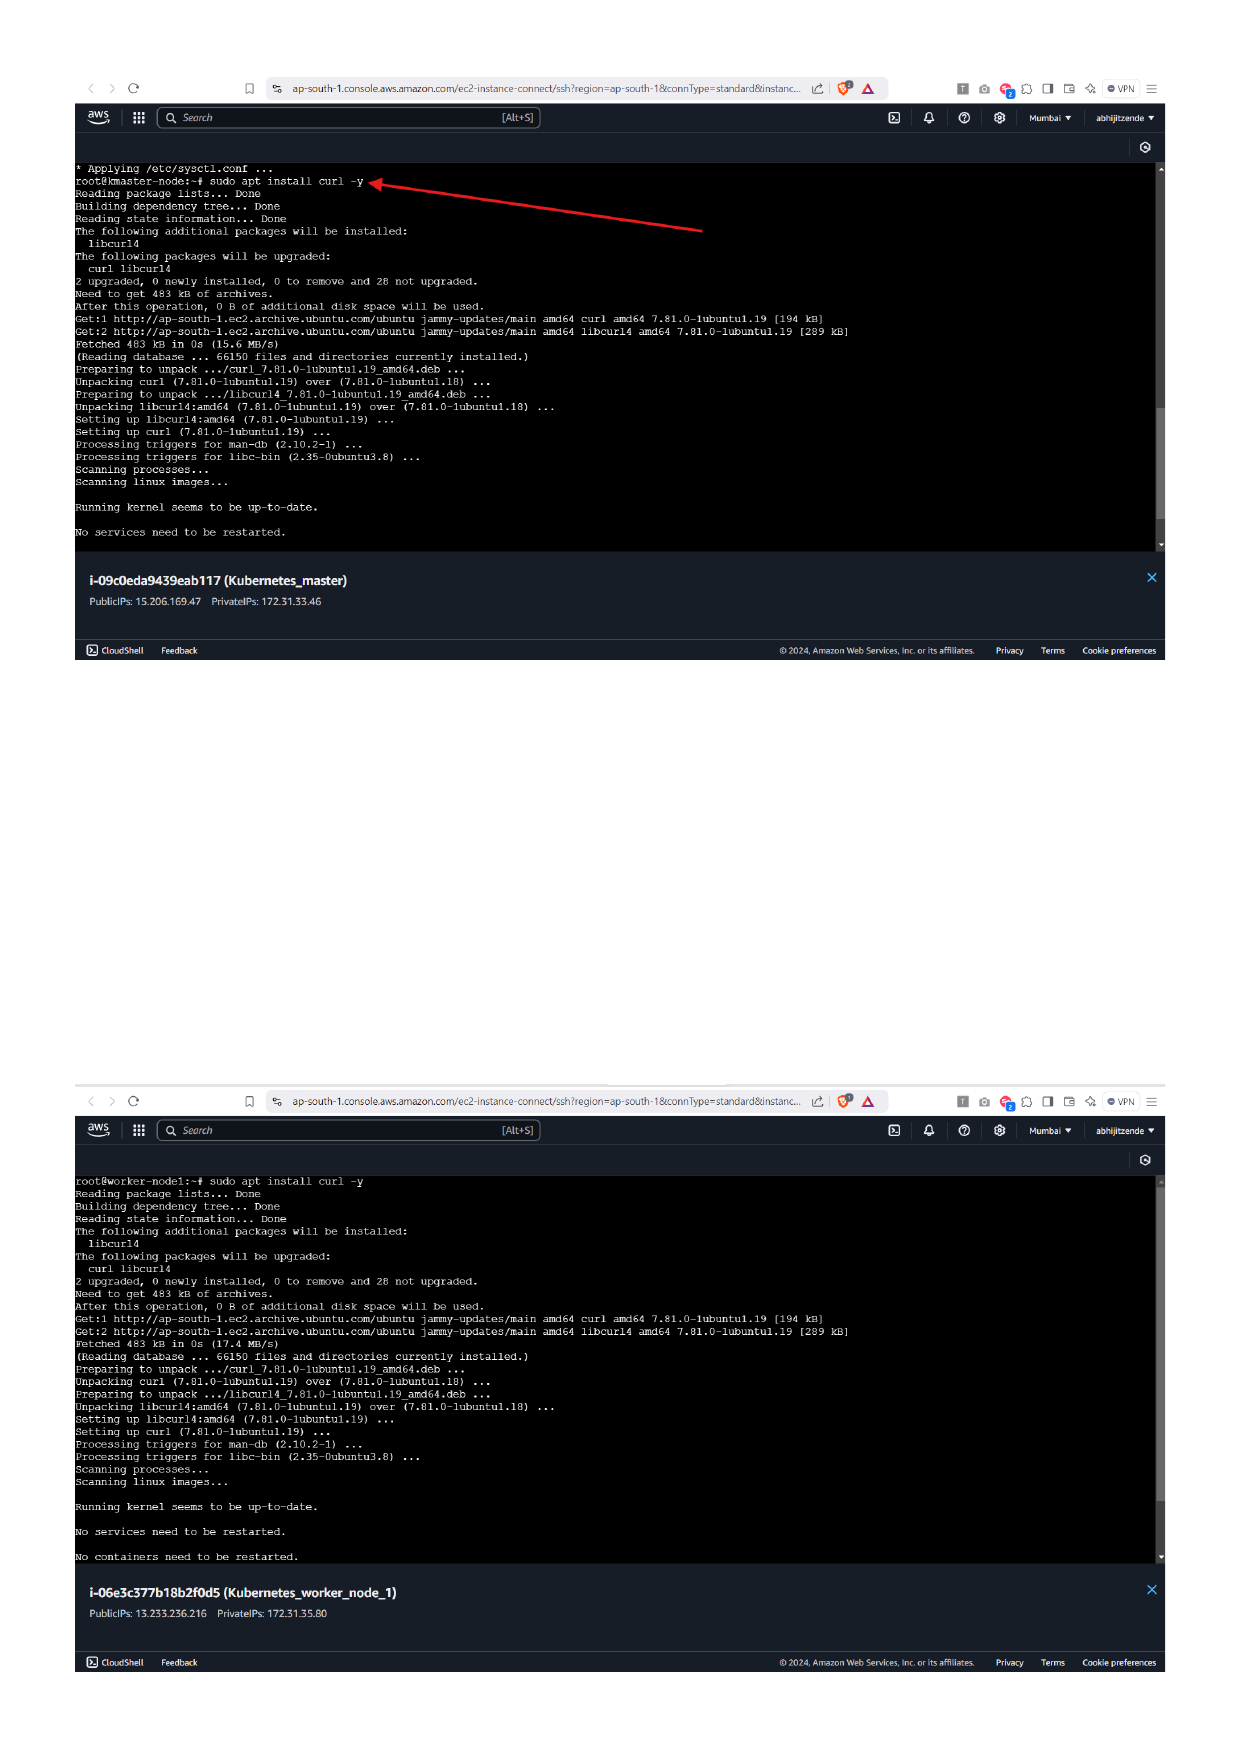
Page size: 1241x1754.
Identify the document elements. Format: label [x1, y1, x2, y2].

picture [75, 1084, 1166, 1672]
picture [75, 75, 1166, 660]
